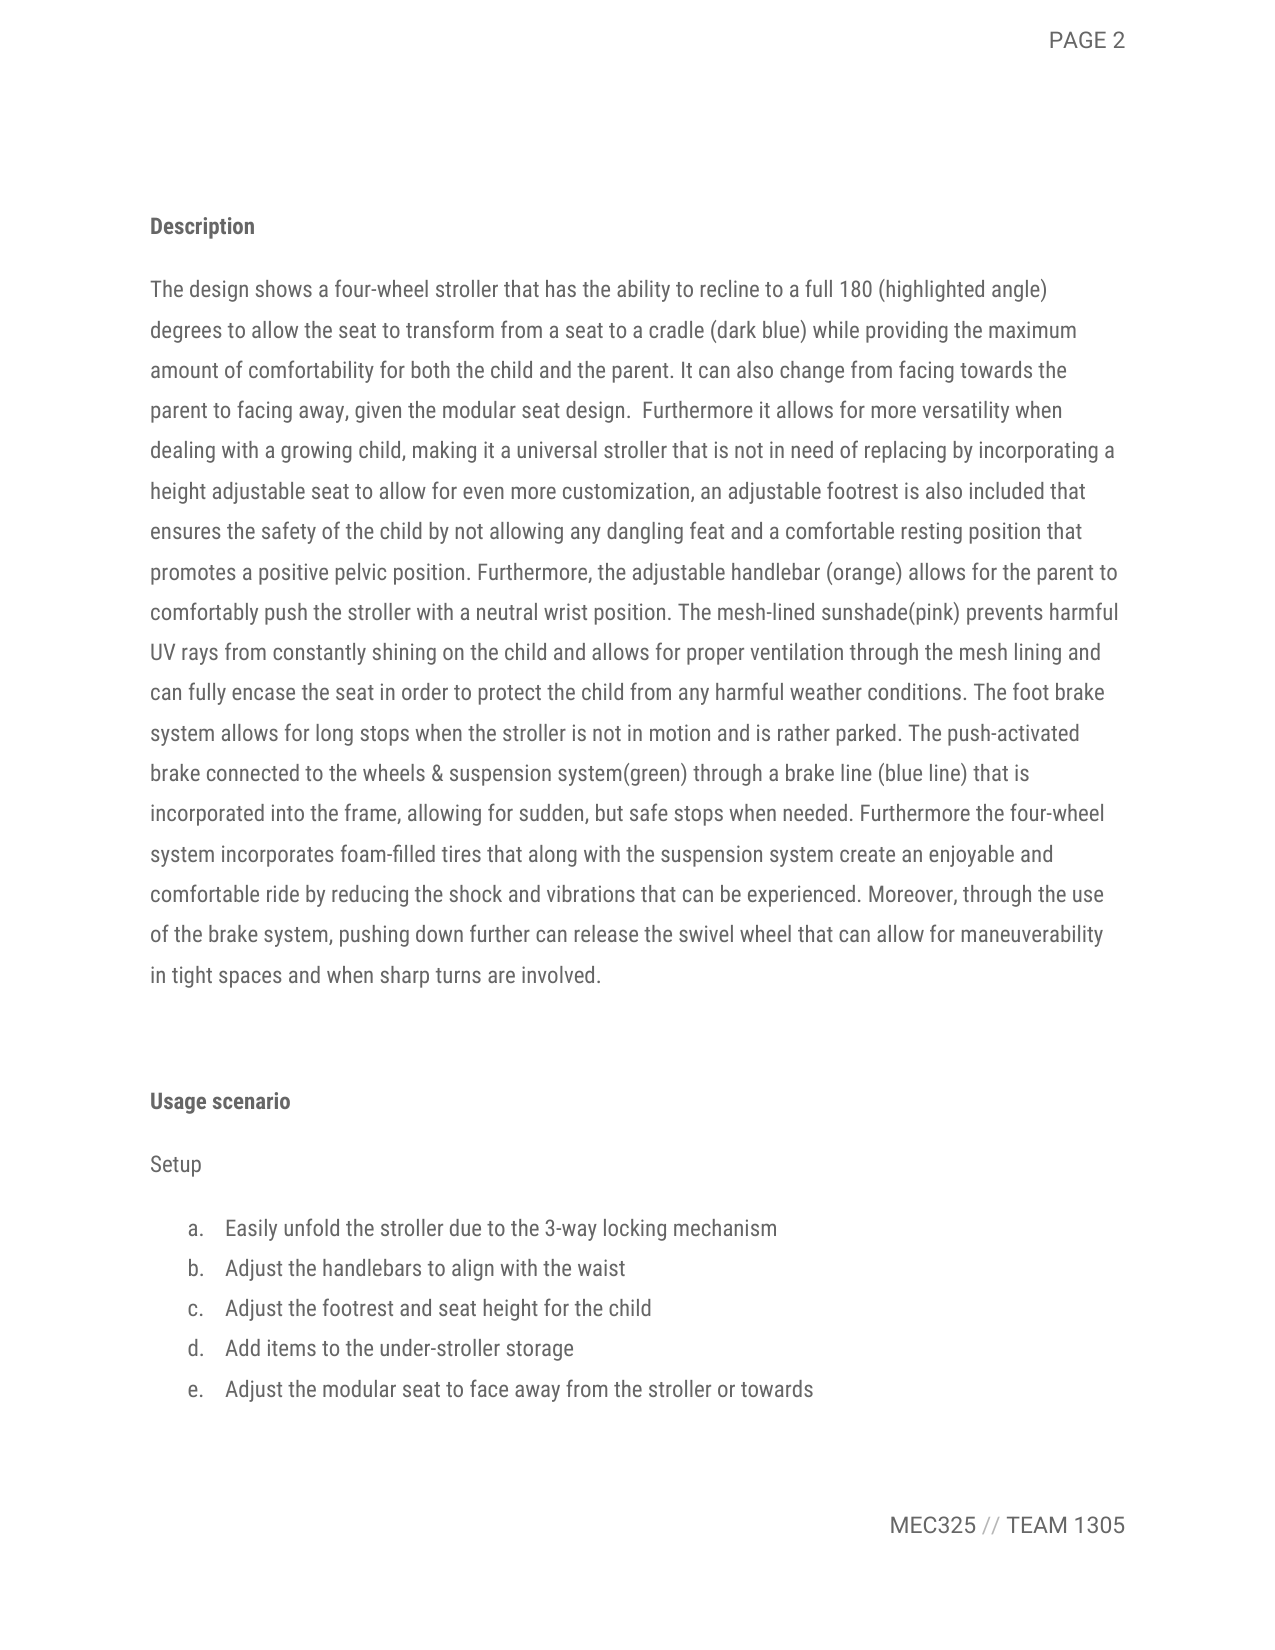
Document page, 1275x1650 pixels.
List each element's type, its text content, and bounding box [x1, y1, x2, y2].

text Setup [150, 1151, 1125, 1178]
list Add items to the under-stroller storage [187, 1336, 1125, 1362]
list Easily unfold the stroller due to the 3-way locking mechanism [187, 1215, 1125, 1242]
text Description [150, 213, 1125, 240]
text Usage scenario [150, 1088, 1125, 1115]
list Adjust the footrest and seat height for the child [187, 1295, 1125, 1322]
list Adjust the handlebars to align with the waist [187, 1255, 1125, 1282]
text The design shows a four-wheel stroller that has the ability to recline to a full 180 (highlighted angle) degrees to allow the seat to transform from a seat to a cradle (dark blue) while providing the maximum amount of comfortability for both the child and the parent. It can also change from facing towards the parent to facing away, given the modular seat design. Furthermore it allows for more versatility when dealing with a growing child, making it a universal stroller that is not in need of replacing by incorporating a height adjustable seat to allow for even more customization, an adjustable footrest is also included that ensures the safety of the child by not allowing any dangling feat and a comfortable resting position that promotes a positive pelvic position. Furthermore, the adjustable handlebar (orange) allows for the parent to comfortably push the stroller with a neutral wrist position. The mesh-lined sunshade(pink) prevents harmful UV rays from constantly shining on the child and allows for proper ventilation through the mesh lining and can fully encase the seat in order to protect the child from any harmful weather conditions. The foot brake system allows for long stops when the stroller is not in motion and is rather parked. The push-activated brake connected to the wheels & suspension system(green) through a brake line (blue line) that is incorporated into the frame, allowing for sudden, but safe stops when needed. Furthermore the four-wheel system incorporates foam-filled tires that along with the suspension system create an enjoyable and comfortable ride by reducing the shock and vibrations that can be experienced. Moreover, through the use of the brake system, pushing down further can release the swivel wheel that can allow for maneuverability in tight spaces and when sharp turns are involved. [150, 276, 1125, 989]
list Adjust the modular seat to face away from the stroller or towards [187, 1376, 1125, 1403]
